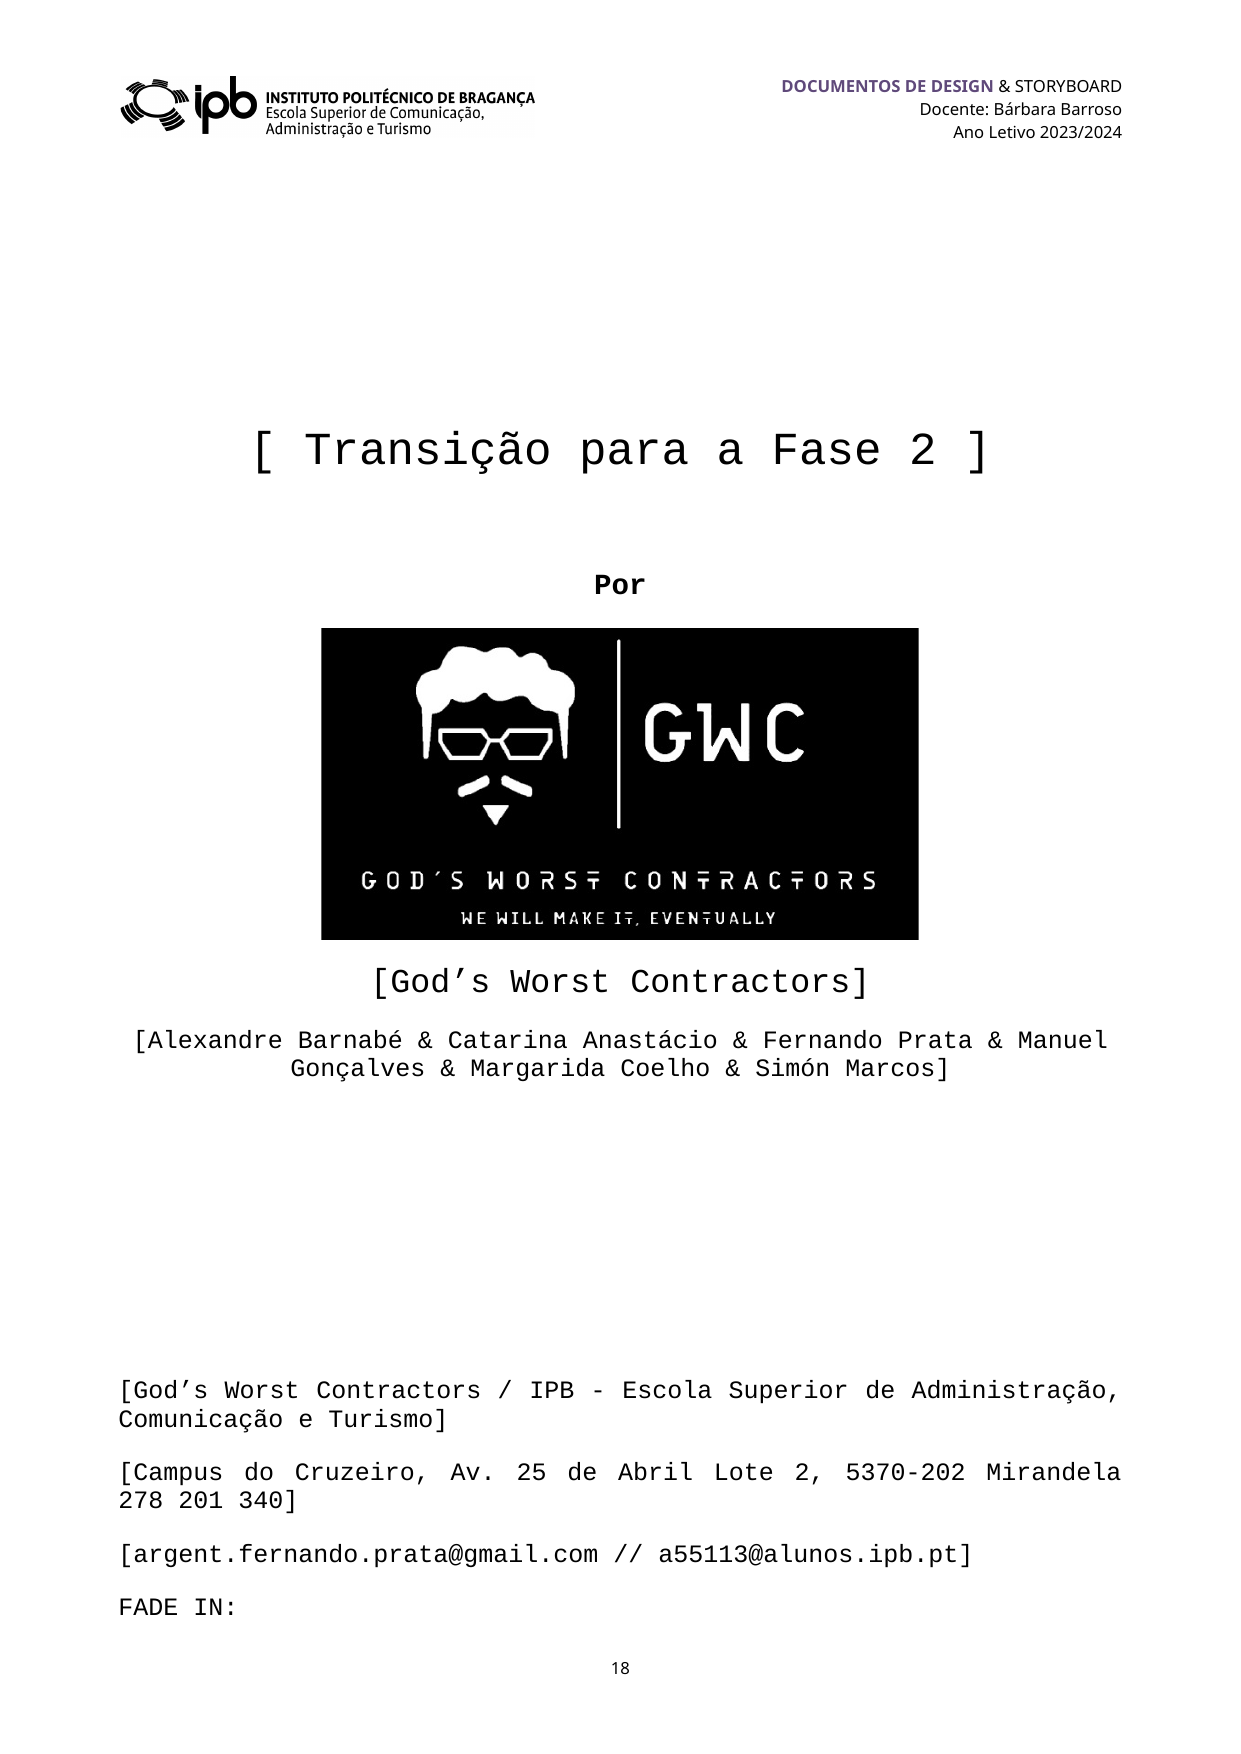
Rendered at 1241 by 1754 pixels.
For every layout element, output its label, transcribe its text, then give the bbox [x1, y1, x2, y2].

text [God’s Worst Contractors / IPB - Escola Superior de Administração, Comunicação e Turismo] [118, 1378, 1122, 1435]
text [argent.fernando.prata@gmail.com // a55113@alunos.ipb.pt] [118, 1541, 1122, 1570]
text FADE IN: [118, 1595, 1122, 1623]
picture [120, 76, 535, 138]
text [ Transição para a Fase 2 ] [118, 374, 1122, 478]
text [God’s Worst Contractors] [118, 965, 1122, 1003]
text [Campus do Cruzeiro, Av. 25 de Abril Lote 2, 5370-202 Mirandela 278 201 340] [118, 1460, 1122, 1516]
text Por [118, 571, 1122, 603]
picture [321, 628, 919, 940]
text [Alexandre Barnabé & Catarina Anastácio & Fernando Prata & Manuel Gonçalves & Margarida Coelho & Simón Marcos] [118, 1028, 1122, 1084]
